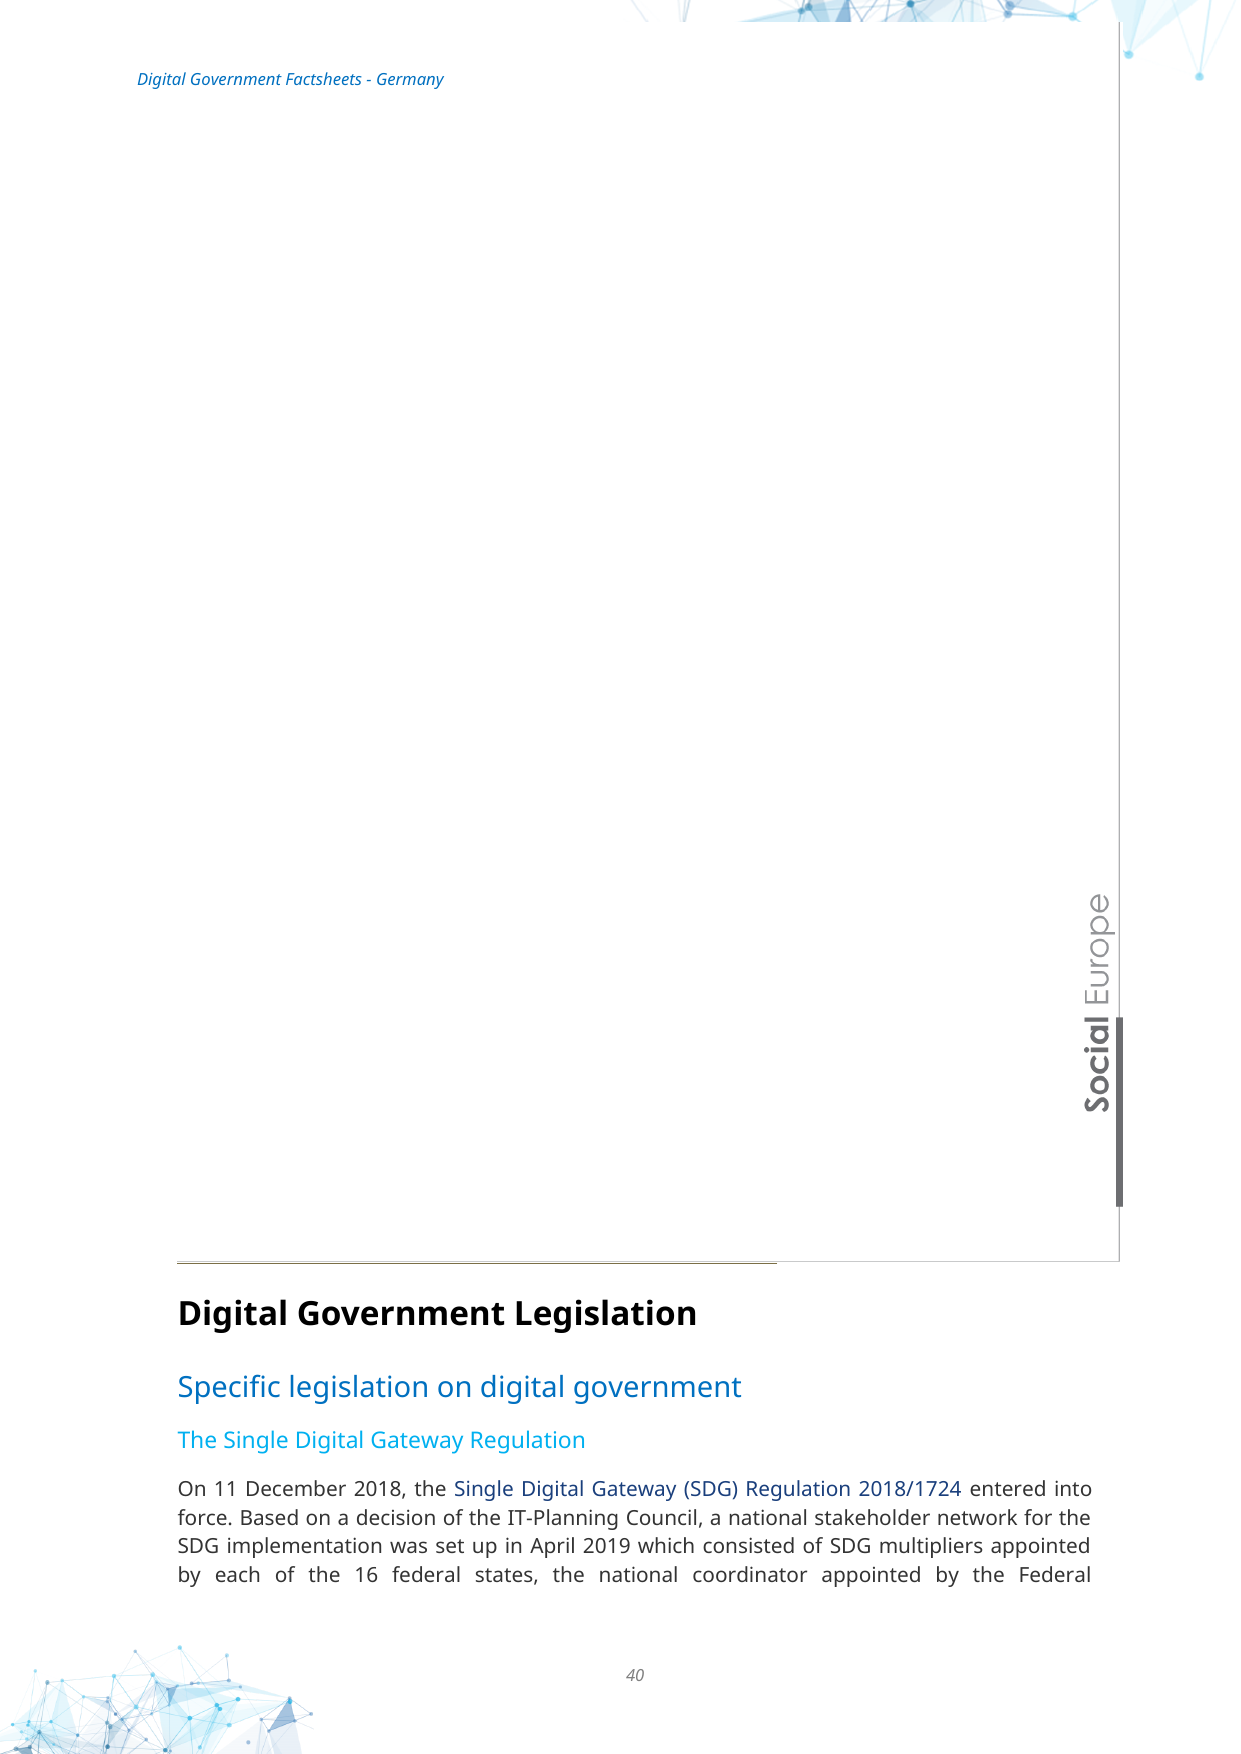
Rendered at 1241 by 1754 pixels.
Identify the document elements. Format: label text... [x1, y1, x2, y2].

text On 11 December 2018, the Single Digital Gateway (SDG) Regulation 2018/1724 entered into force. Based on a decision of the IT-Planning Council, a national stakeholder network for the SDG implementation was set up in April 2019 which consisted of SDG multipliers appointed by each of the 16 federal states, the national coordinator appointed by the Federal government, contact persons of the Federal Ministries and representatives of the leading municipal associations. The network will meet at least twice a year. On 21 May 2019, a national kick-off meeting for the SDG implementation took place at the German Federal Ministry of the Interior, Building and Community in Berlin. [177, 1474, 1092, 1588]
subtitle Specific legislation on digital government [177, 1366, 1092, 1406]
picture [177, 22, 1123, 1262]
subtitle The Single Digital Gateway Regulation [177, 1424, 1092, 1456]
subtitle Digital Government Legislation [177, 1289, 1092, 1335]
